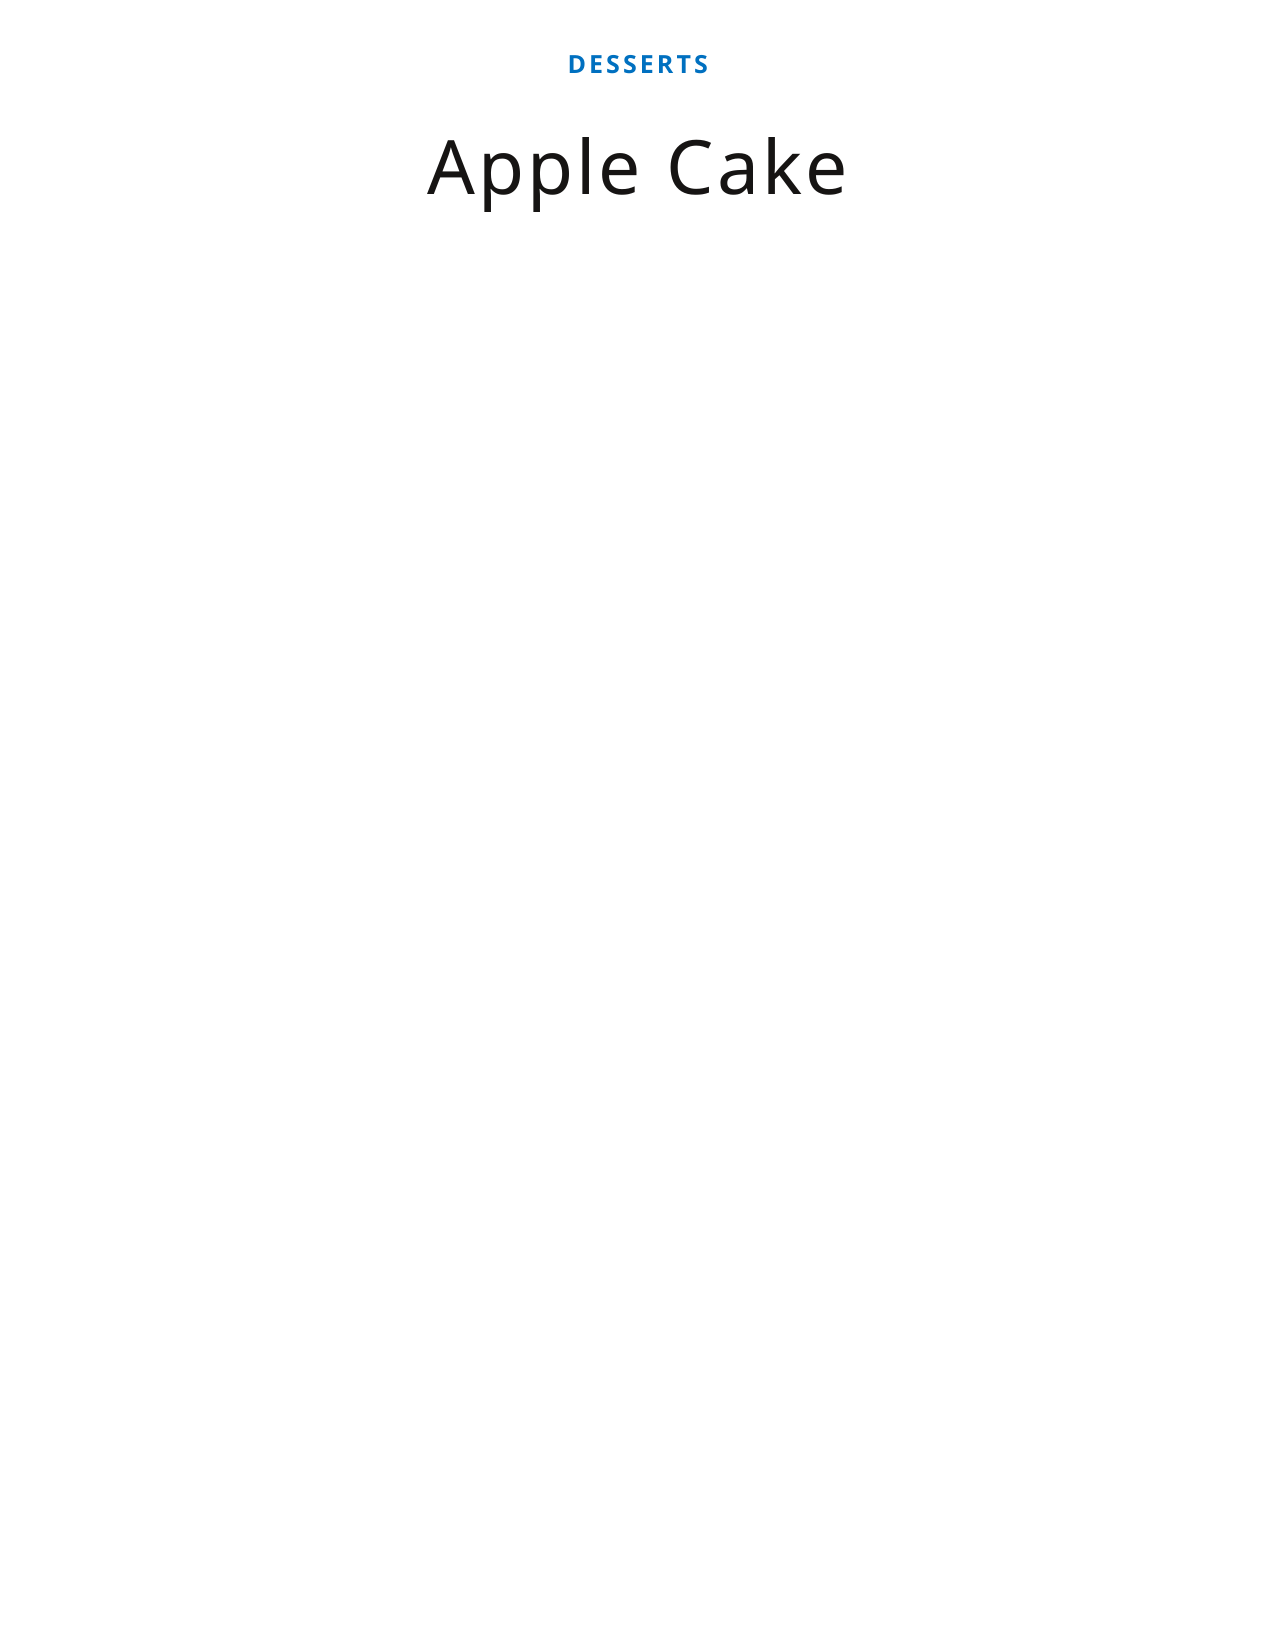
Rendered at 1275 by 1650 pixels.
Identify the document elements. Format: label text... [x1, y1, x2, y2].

text Apple Cake [135, 114, 1140, 217]
text desserts [135, 47, 1140, 81]
